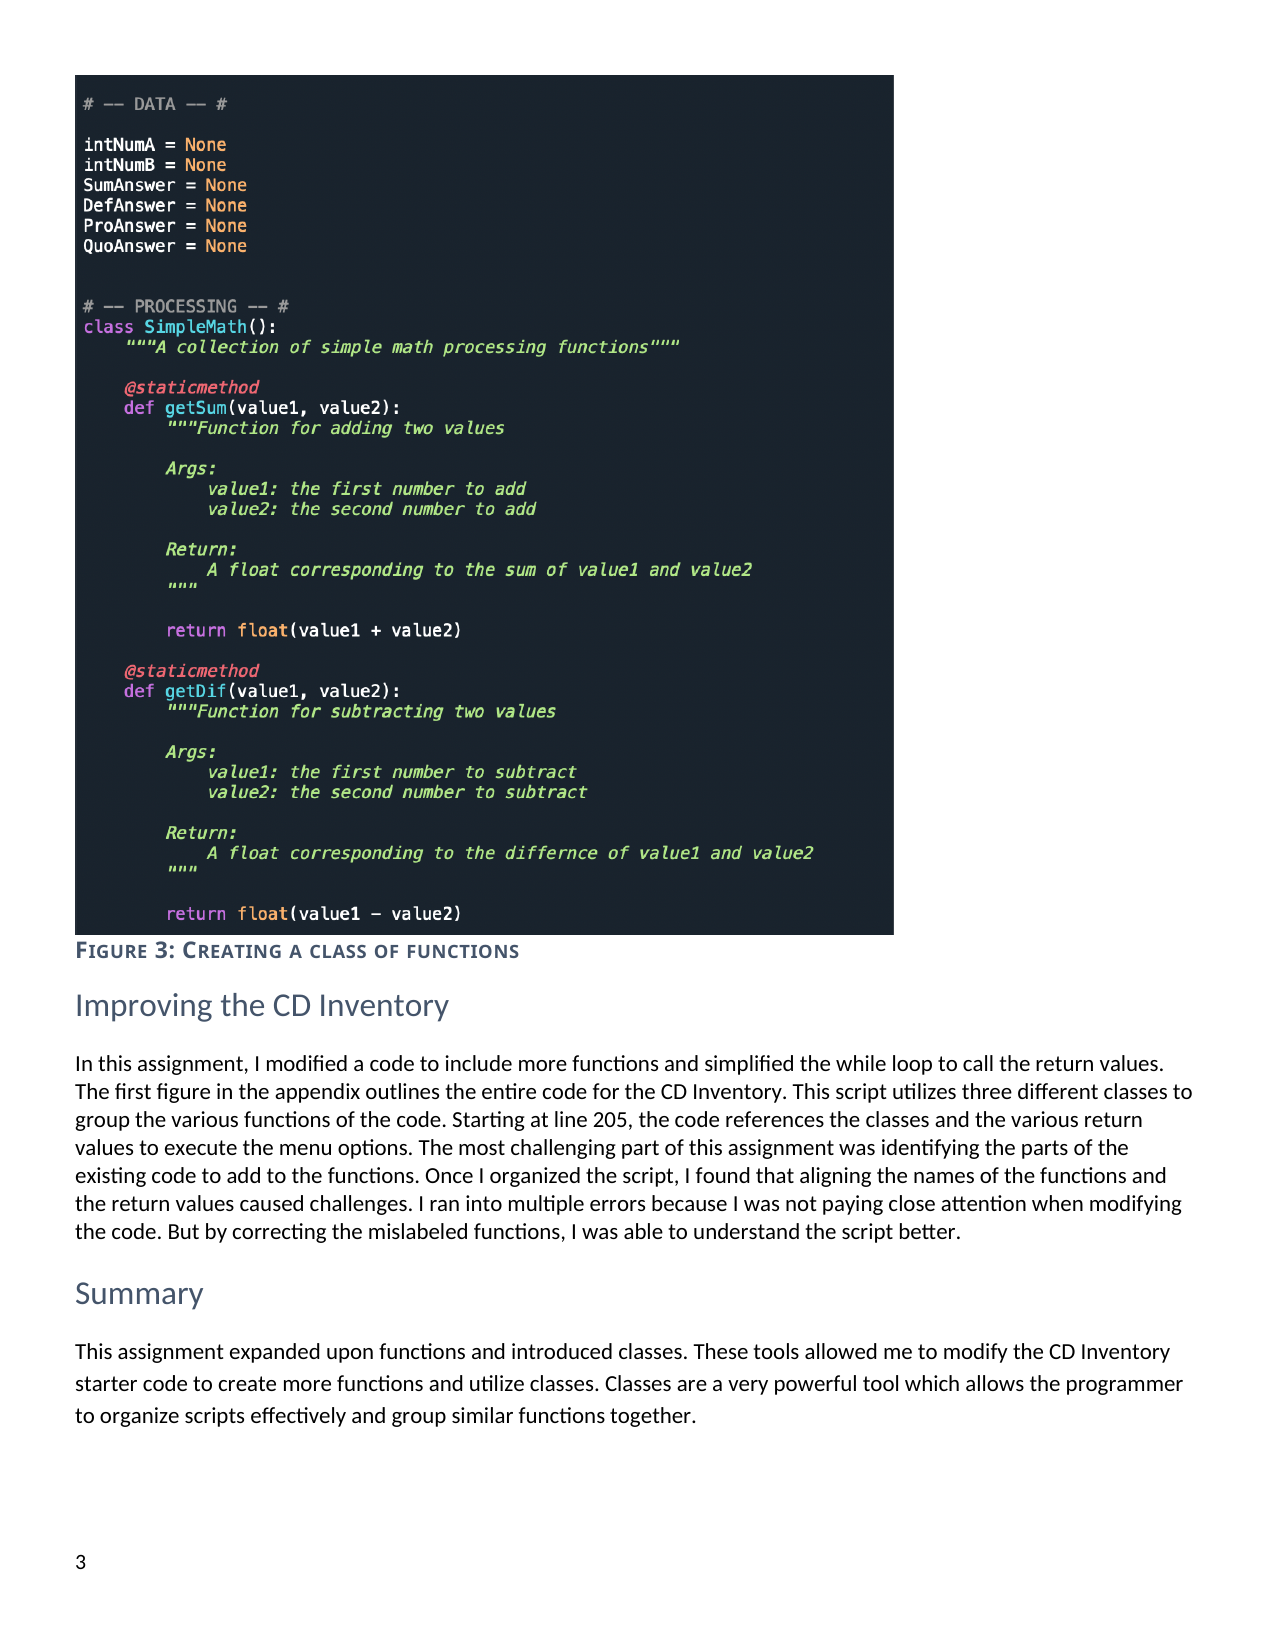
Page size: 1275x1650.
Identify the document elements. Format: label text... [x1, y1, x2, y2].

subtitle This assignment expanded upon functions and introduced classes. These tools allowed me to modify the CD Inventory starter code to create more functions and utilize classes. Classes are a very powerful tool which allows the programmer to organize scripts effectively and group similar functions together. [75, 1337, 1200, 1429]
picture [75, 75, 894, 935]
subtitle Improving the CD Inventory [75, 984, 1200, 1025]
text Figure 3: Creating a class of functions [75, 934, 1200, 965]
subtitle Summary [75, 1272, 1200, 1313]
text In this assignment, I modified a code to include more functions and simplified the while loop to call the return values. The first figure in the appendix outlines the entire code for the CD Inventory. This script utilizes three different classes to group the various functions of the code. Starting at line 205, the code references the classes and the various return values to execute the menu options. The most challenging part of this assignment was identifying the parts of the existing code to add to the functions. Once I organized the script, I found that aligning the names of the functions and the return values caused challenges. I ran into multiple errors because I was not paying close attention when modifying the code. But by correcting the mislabeled functions, I was able to understand the script better. [75, 1049, 1200, 1245]
